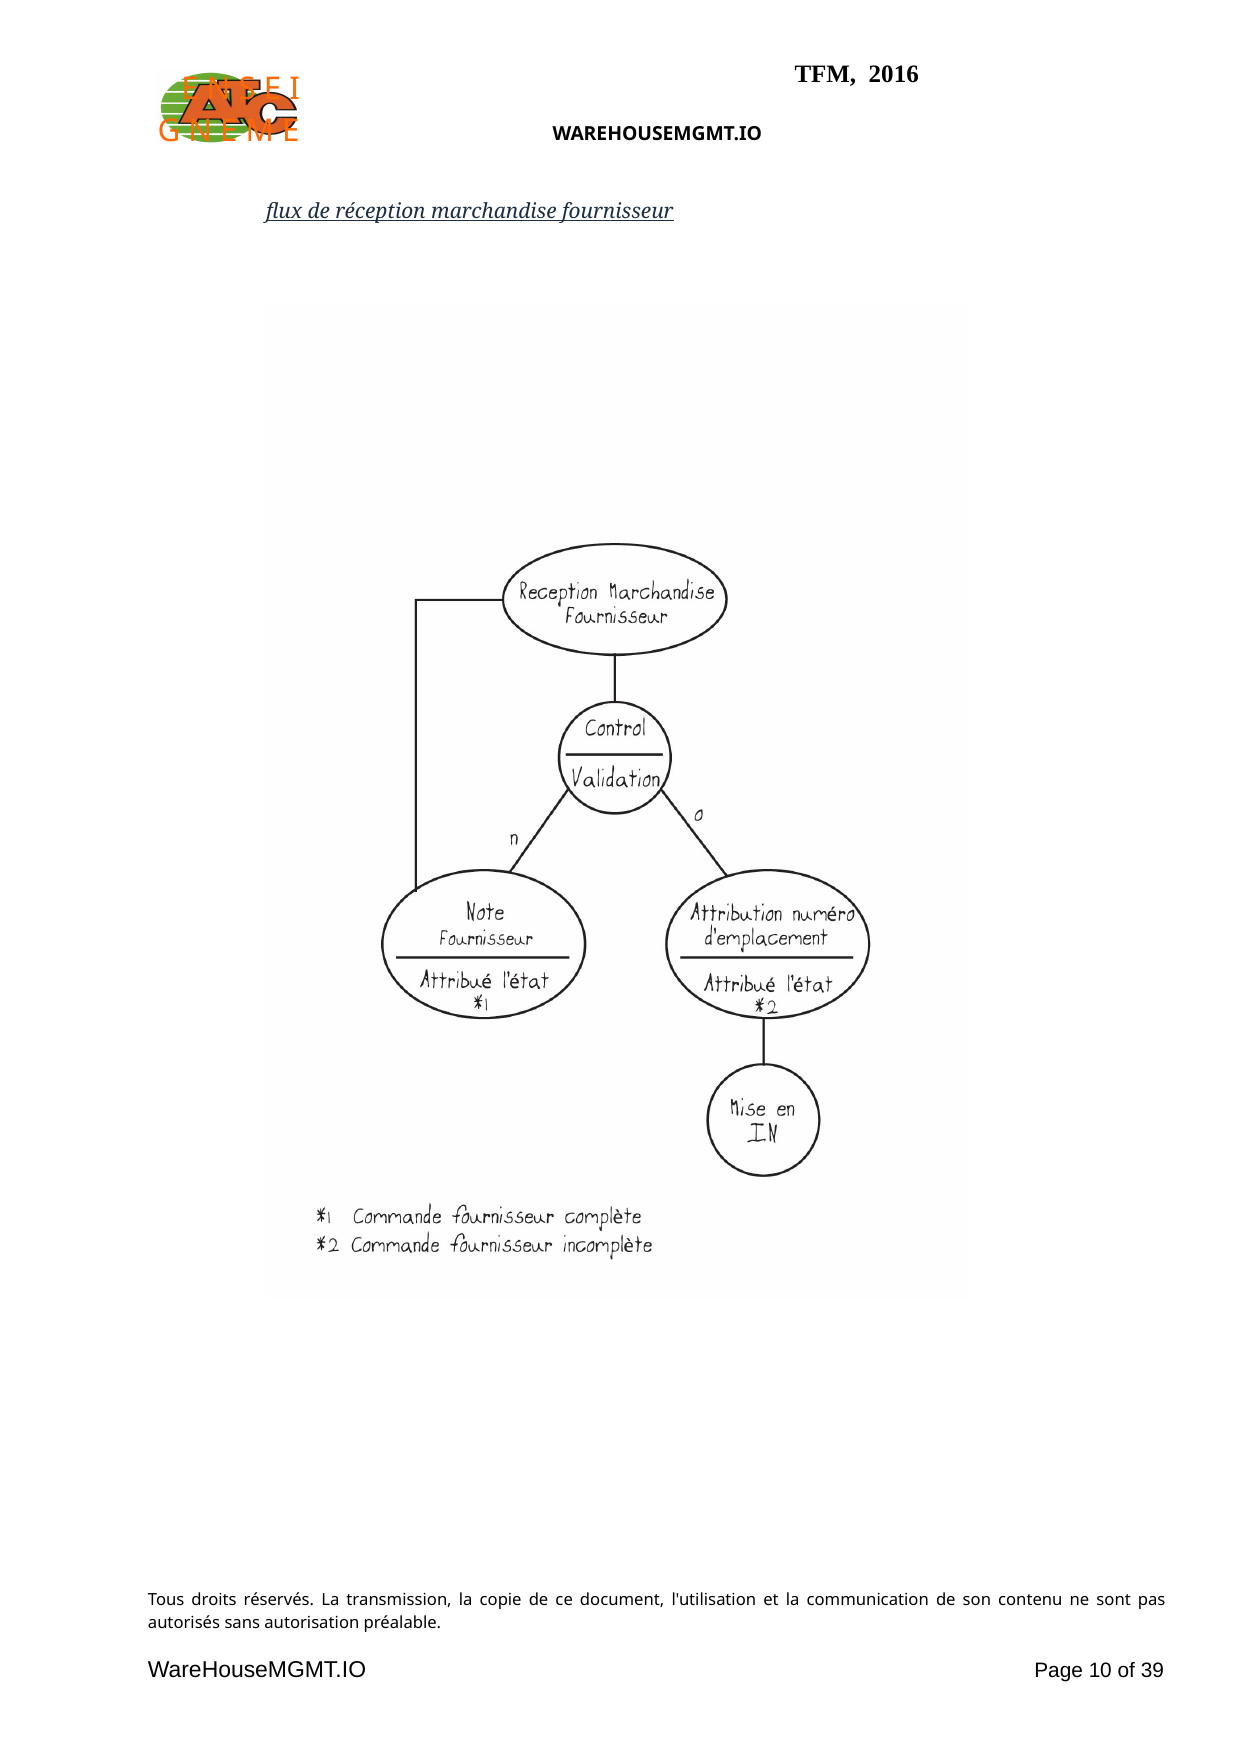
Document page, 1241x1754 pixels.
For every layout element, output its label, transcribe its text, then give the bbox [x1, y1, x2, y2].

picture [155, 68, 303, 145]
text flux de réception marchandise fournisseur [266, 196, 1166, 224]
picture [265, 302, 970, 1299]
